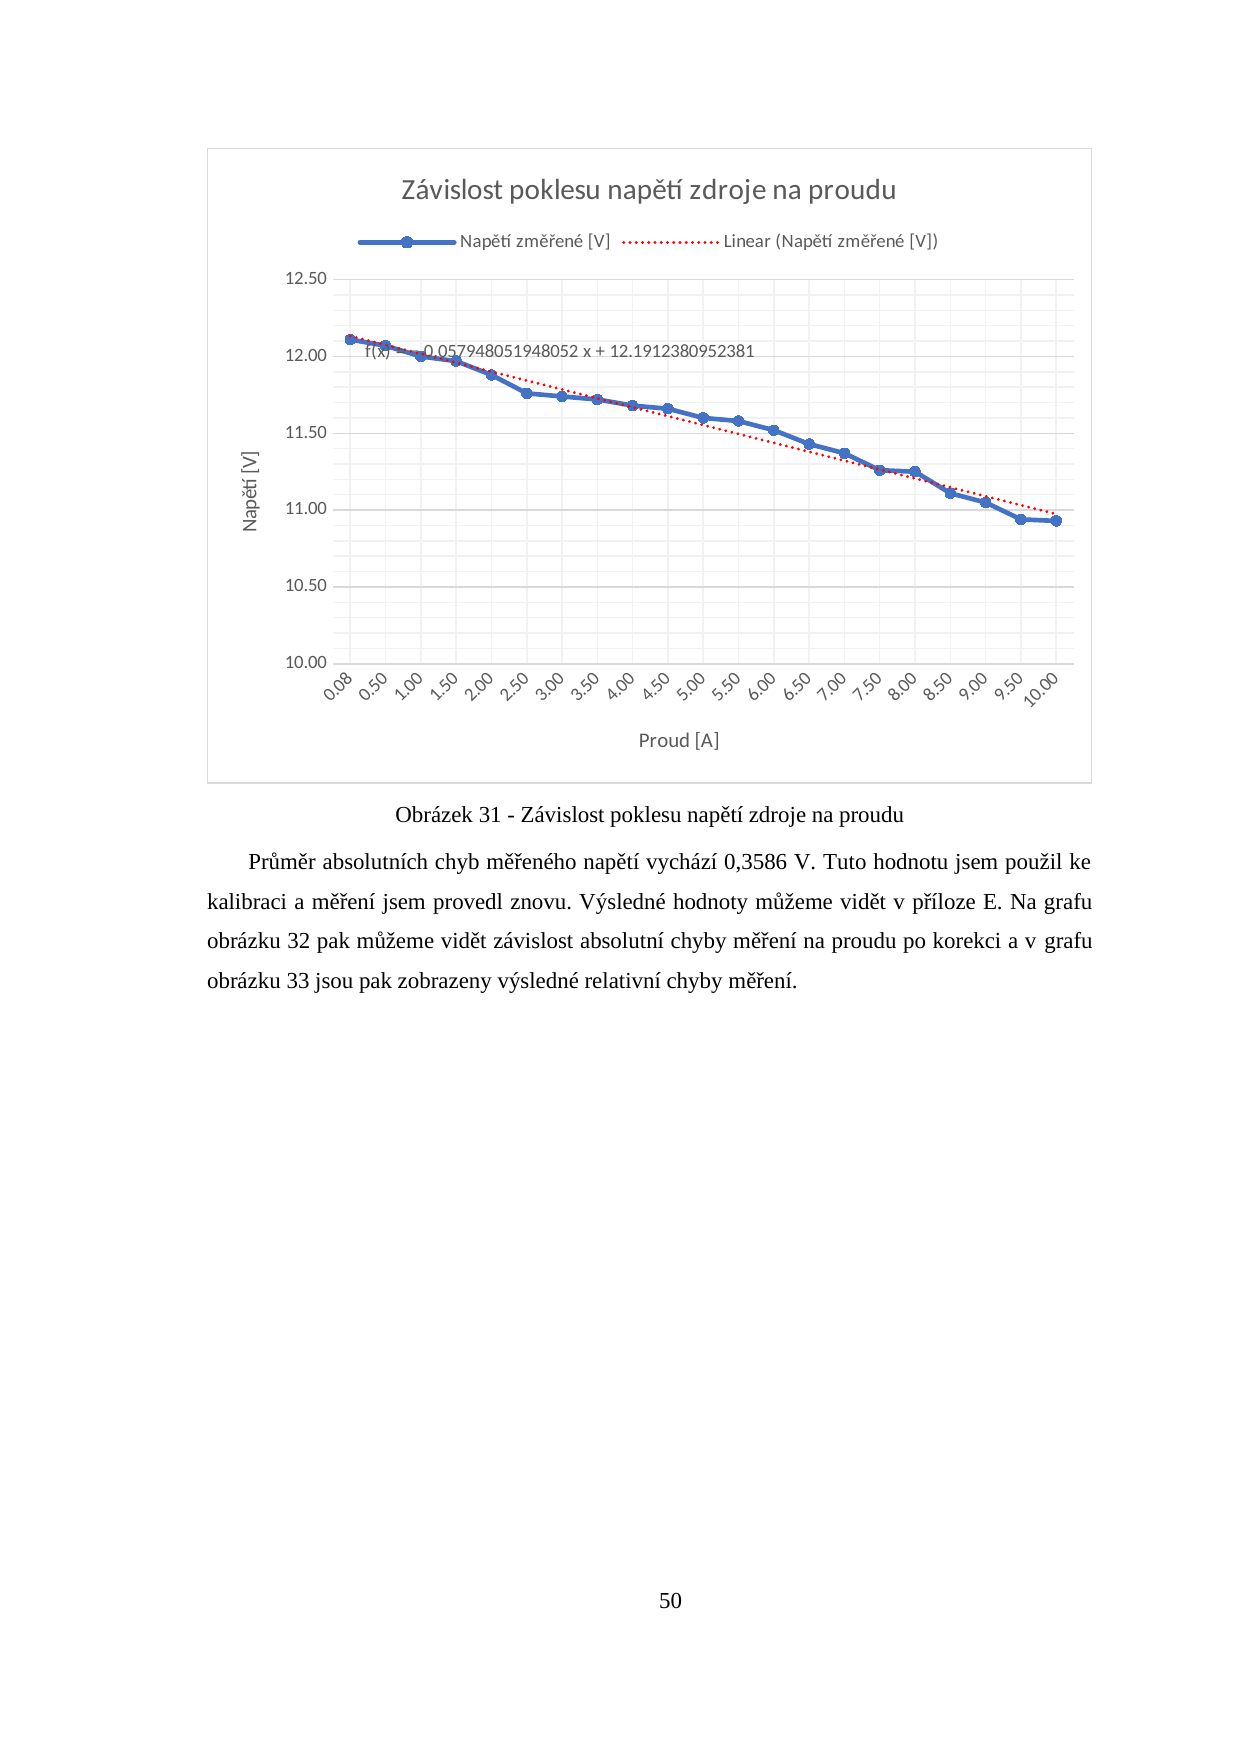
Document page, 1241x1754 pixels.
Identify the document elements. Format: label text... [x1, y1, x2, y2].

text Obrázek 31 - Závislost poklesu napětí zdroje na proudu [207, 801, 1092, 828]
text Průměr absolutních chyb měřeného napětí vychází 0,3586 V. Tuto hodnotu jsem použil ke kalibraci a měření jsem provedl znovu. Výsledné hodnoty můžeme vidět v příloze E. Na grafu obrázku 32 pak můžeme vidět závislost absolutní chyby měření na proudu po korekci a v grafu obrázku 33 jsou pak zobrazeny výsledné relativní chyby měření. [207, 848, 1092, 993]
